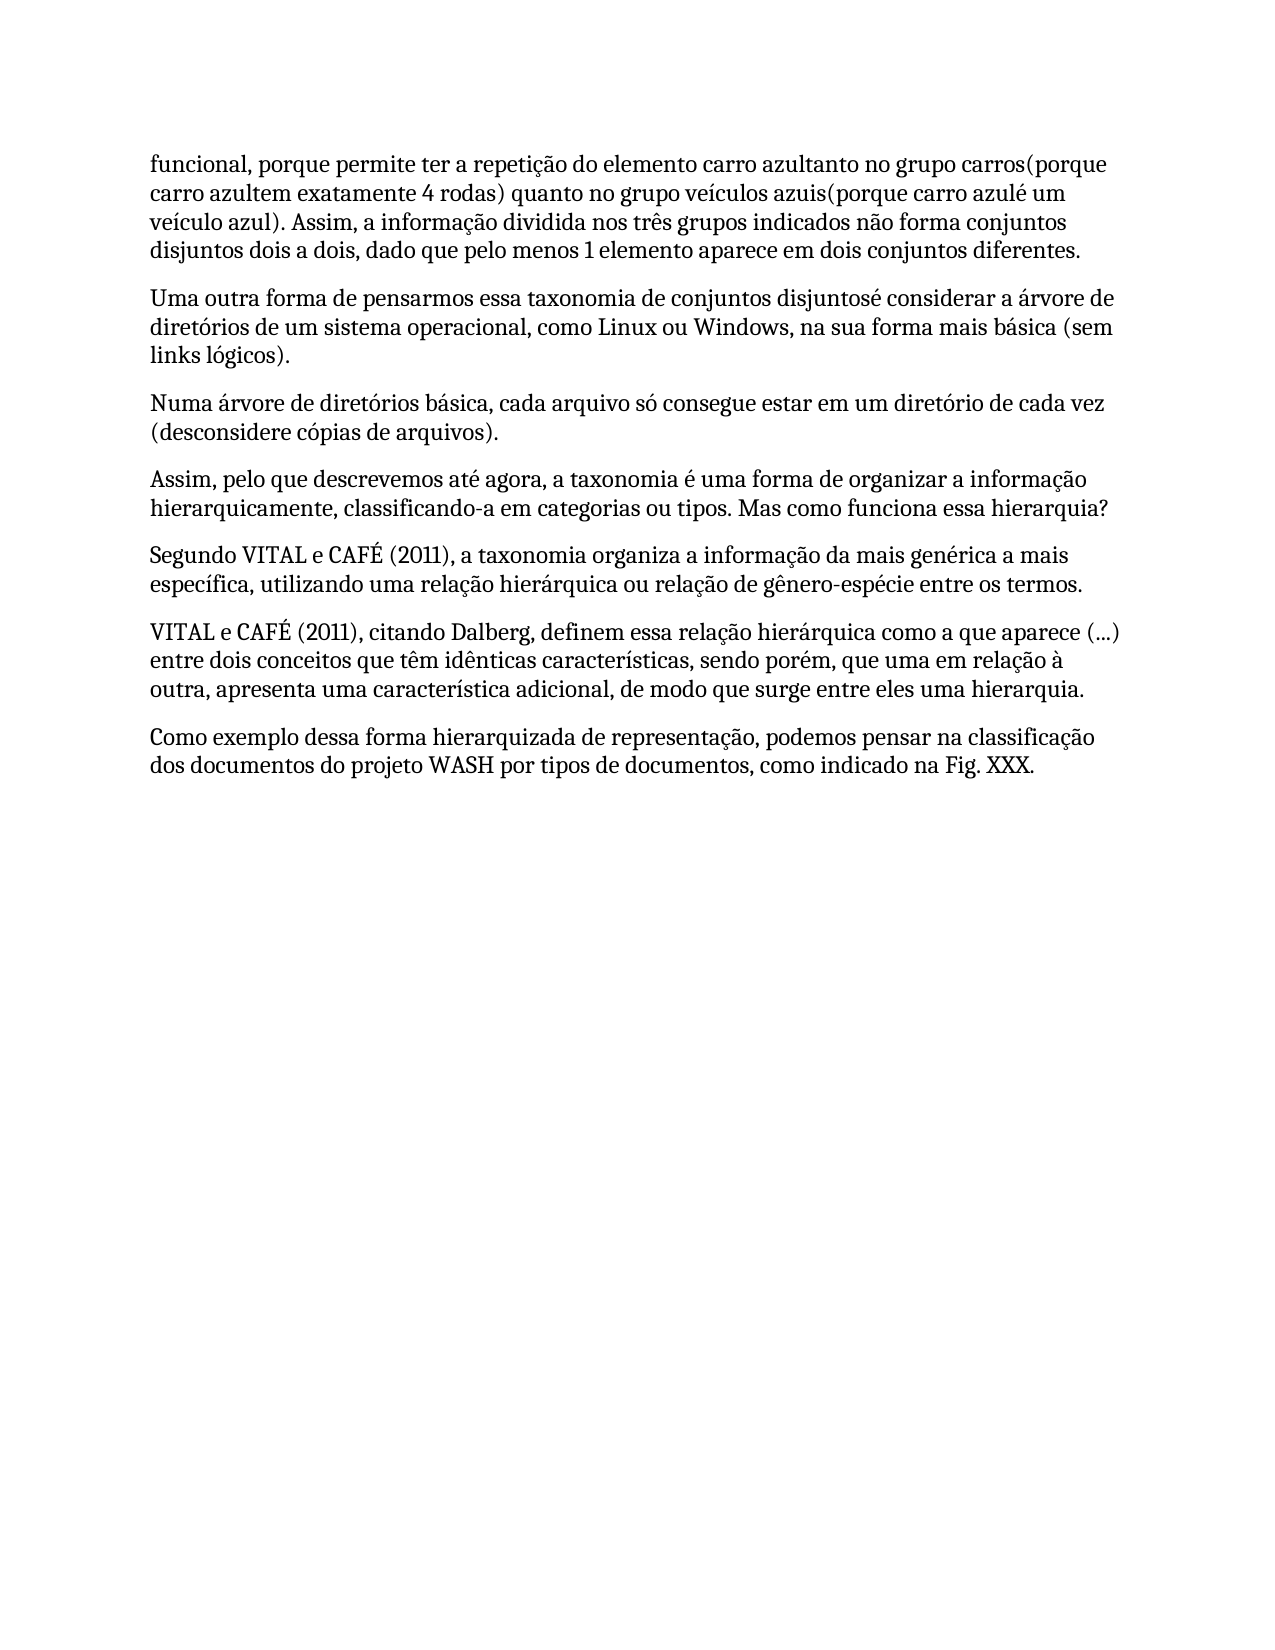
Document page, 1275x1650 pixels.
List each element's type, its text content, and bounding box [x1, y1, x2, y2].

text Como exemplo dessa forma hierarquizada de representação, podemos pensar na classificação dos documentos do projeto WASH por tipos de documentos, como indicado na Fig. XXX. [150, 722, 1125, 780]
text Numa árvore de diretórios básica, cada arquivo só consegue estar em um diretório de cada vez (desconsidere cópias de arquivos). [150, 389, 1125, 446]
text Uma outra forma de pensarmos essa taxonomia de conjuntos disjuntosé considerar a árvore de diretórios de um sistema operacional, como Linux ou Windows, na sua forma mais básica (sem links lógicos). [150, 284, 1125, 370]
text Assim, pelo que descrevemos até agora, a taxonomia é uma forma de organizar a informação hierarquicamente, classificando-a em categorias ou tipos. Mas como funciona essa hierarquia? [150, 465, 1125, 522]
text VITAL e CAFÉ (2011), citando Dalberg, definem essa relação hierárquica como a que aparece (...) entre dois conceitos que têm idênticas características, sendo porém, que uma em relação à outra, apresenta uma característica adicional, de modo que surge entre eles uma hierarquia. [150, 617, 1125, 704]
text Segundo VITAL e CAFÉ (2011), a taxonomia organiza a informação da mais genérica a mais específica, utilizando uma relação hierárquica ou relação de gênero-espécie entre os termos. [150, 541, 1125, 599]
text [150, 150, 1125, 265]
